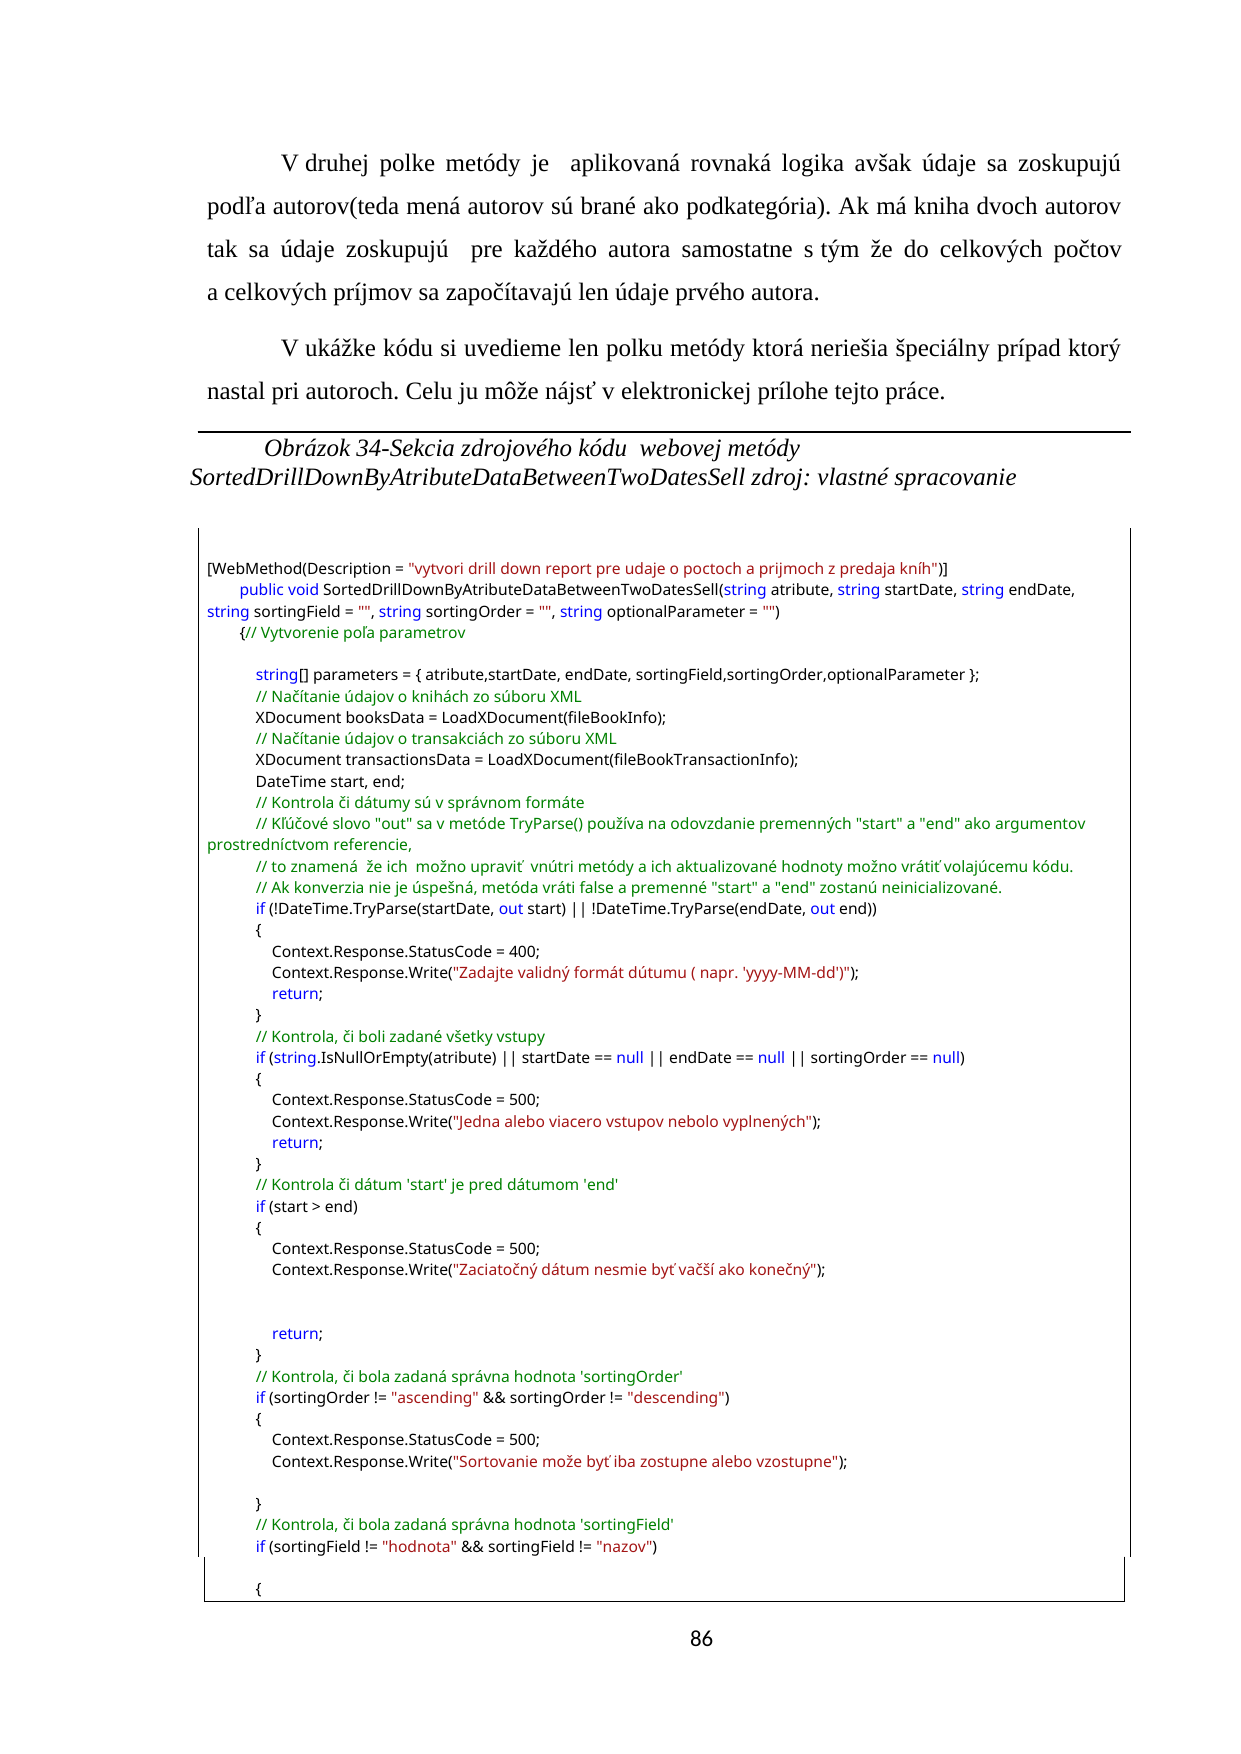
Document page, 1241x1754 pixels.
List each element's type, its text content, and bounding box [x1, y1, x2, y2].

text // Kontrola či dátum 'start' je pred dátumom 'end' [207, 1174, 1122, 1195]
text { [207, 1408, 1122, 1429]
text Context.Response.StatusCode = 500; [207, 1429, 1122, 1450]
text if (!DateTime.TryParse(startDate, out start) || !DateTime.TryParse(endDate, out end)) [207, 898, 1122, 919]
text // Načítanie údajov o transakciách zo súboru XML [207, 728, 1122, 749]
text if (string.IsNullOrEmpty(atribute) || startDate == null || endDate == null || sortingOrder == null) [207, 1047, 1122, 1068]
text Context.Response.Write("Jedna alebo viacero vstupov nebolo vyplnených"); [207, 1110, 1122, 1132]
text XDocument transactionsData = LoadXDocument(fileBookTransactionInfo); [207, 749, 1122, 770]
text { [205, 1575, 1124, 1601]
text return; [207, 983, 1122, 1004]
text // Kontrola, či bola zadaná správna hodnota 'sortingField' [207, 1514, 1122, 1535]
text [WebMethod(Description = "vytvori drill down report pre udaje o poctoch a prijmoch z predaja kníh")] [199, 528, 1130, 579]
text // Ak konverzia nie je úspešná, metóda vráti false a premenné "start" a "end" zostanú neinicializované. [207, 877, 1122, 898]
text Context.Response.StatusCode = 500; [207, 1238, 1122, 1259]
text // Kontrola, či boli zadané všetky vstupy [207, 1025, 1122, 1047]
text return; [207, 1132, 1122, 1153]
text Context.Response.Write("Zaciatočný dátum nesmie byť vačší ako konečný"); [207, 1259, 1122, 1280]
text // Načítanie údajov o knihách zo súboru XML [207, 685, 1122, 707]
text {// Vytvorenie poľa parametrov [207, 622, 1122, 643]
text V ukážke kódu si uvedieme len polku metódy ktorá neriešia špeciálny prípad ktorý nastal pri autoroch. Celu ju môže nájsť v elektronickej prílohe tejto práce. [207, 333, 1122, 404]
text { [207, 1068, 1122, 1089]
text string[] parameters = { atribute,startDate, endDate, sortingField,sortingOrder,optionalParameter }; [207, 664, 1122, 685]
text Context.Response.StatusCode = 400; [207, 940, 1122, 962]
text { [207, 1217, 1122, 1238]
text Context.Response.Write("Sortovanie može byť iba zostupne alebo vzostupne"); [207, 1450, 1122, 1472]
text { [207, 919, 1122, 940]
text public void SortedDrillDownByAtributeDataBetweenTwoDatesSell(string atribute, string startDate, string endDate, string sortingField = "", string sortingOrder = "", string optionalParameter = "") [207, 579, 1122, 622]
text // Kontrola, či bola zadaná správna hodnota 'sortingOrder' [207, 1365, 1122, 1387]
text if (sortingField != "hodnota" && sortingField != "nazov") [207, 1535, 1122, 1557]
text } [207, 1153, 1122, 1174]
text if (sortingOrder != "ascending" && sortingOrder != "descending") [207, 1387, 1122, 1408]
text V druhej polke metódy je aplikovaná rovnaká logika avšak údaje sa zoskupujú podľa autorov(teda mená autorov sú brané ako podkategória). Ak má kniha dvoch autorov tak sa údaje zoskupujú pre každého autora samostatne s tým že do celkových počtov a celkových príjmov sa započítavajú len údaje prvého autora. [207, 148, 1122, 306]
text // to znamená že ich možno upraviť vnútri metódy a ich aktualizované hodnoty možno vrátiť volajúcemu kódu. [207, 855, 1122, 877]
text // Kontrola či dátumy sú v správnom formáte [207, 792, 1122, 813]
text if (start > end) [207, 1195, 1122, 1217]
text // Kľúčové slovo "out" sa v metóde TryParse() používa na odovzdanie premenných "start" a "end" ako argumentov prostredníctvom referencie, [207, 813, 1122, 855]
text } [207, 1493, 1122, 1514]
text } [207, 1004, 1122, 1025]
text Context.Response.StatusCode = 500; [207, 1089, 1122, 1110]
text Context.Response.Write("Zadajte validný formát dútumu ( napr. 'yyyy-MM-dd')"); [207, 962, 1122, 983]
text XDocument booksData = LoadXDocument(fileBookInfo); [207, 707, 1122, 728]
text return; [207, 1323, 1122, 1344]
text DateTime start, end; [207, 770, 1122, 792]
text } [207, 1344, 1122, 1365]
